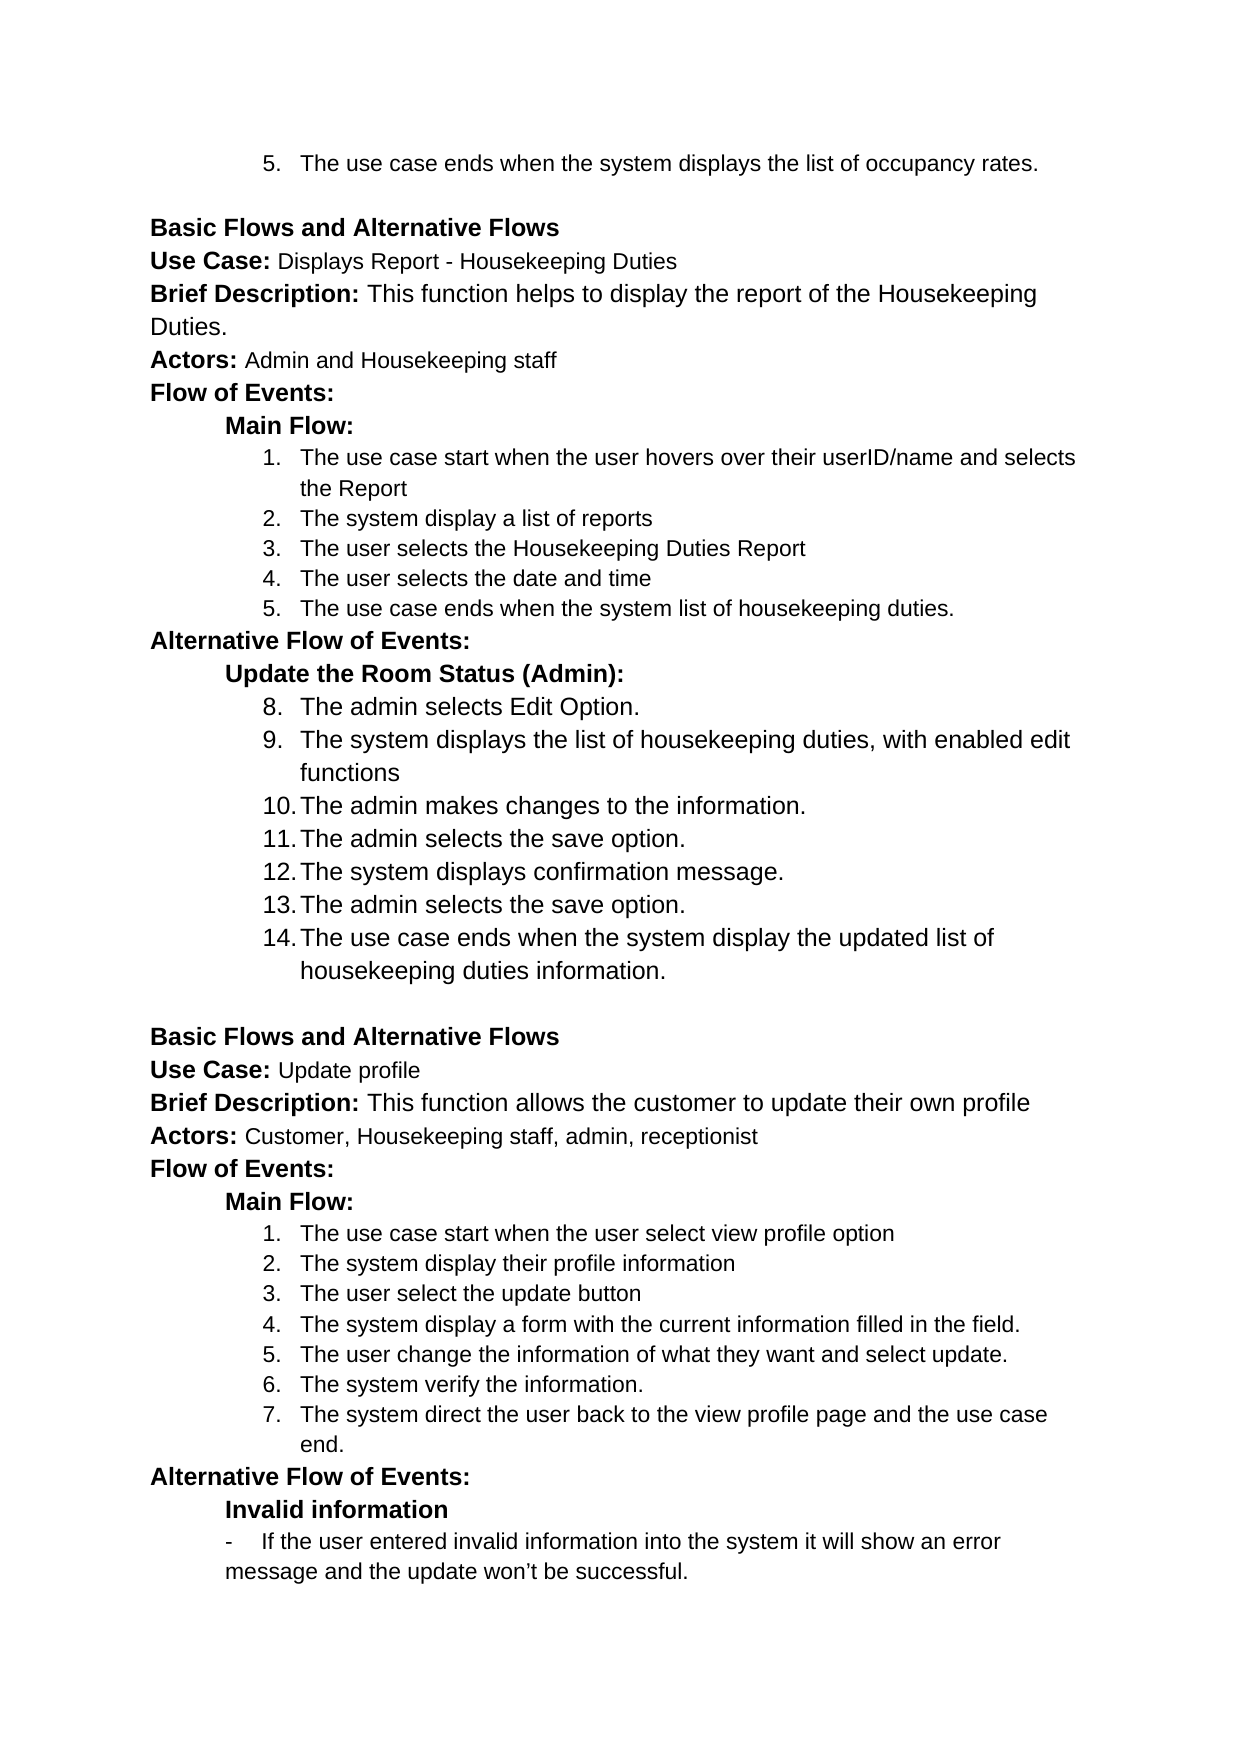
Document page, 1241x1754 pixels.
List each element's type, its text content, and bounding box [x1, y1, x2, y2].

text Use Case: Displays Report - Housekeeping Duties [150, 246, 1090, 275]
list The system direct the user back to the view profile page and the use case end. [262, 1401, 1090, 1458]
list The use case ends when the system display the updated list of housekeeping duties information. [262, 923, 1090, 984]
list The user select the update button [262, 1280, 1090, 1307]
list The system display a form with the current information filled in the field. [262, 1311, 1090, 1337]
text Actors: Admin and Housekeeping staff [150, 345, 1090, 374]
text - If the user entered invalid information into the system it will show an error message and the update won’t be successful. [225, 1528, 1090, 1584]
text Alternative Flow of Events: [150, 626, 1090, 654]
text Alternative Flow of Events: [150, 1462, 1090, 1490]
list The admin selects the save option. [262, 824, 1090, 852]
text Main Flow: [150, 411, 1090, 440]
text Use Case: Update profile [150, 1055, 1090, 1084]
list The use case start when the user select view profile option [262, 1220, 1090, 1246]
text Brief Description: This function helps to display the report of the Housekeeping Duties. [150, 279, 1090, 341]
list The user selects the Housekeeping Duties Report [262, 535, 1090, 561]
list The system displays the list of housekeeping duties, with enabled edit functions [262, 725, 1090, 786]
text Flow of Events: [150, 378, 1090, 407]
list The user change the information of what they want and select update. [262, 1341, 1090, 1367]
list The admin selects Edit Option. [262, 692, 1090, 720]
text Basic Flows and Alternative Flows [150, 1022, 1090, 1051]
list The system display a list of reports [262, 505, 1090, 531]
text Brief Description: This function allows the customer to update their own profile [150, 1088, 1090, 1117]
list The admin makes changes to the information. [262, 791, 1090, 819]
list The admin selects the save option. [262, 890, 1090, 918]
list The system display their profile information [262, 1250, 1090, 1277]
list The system verify the information. [262, 1371, 1090, 1397]
text Update the Room Status (Admin): [225, 659, 1090, 687]
text Basic Flows and Alternative Flows [150, 213, 1090, 242]
text Flow of Events: [150, 1154, 1090, 1183]
list The system displays confirmation message. [262, 857, 1090, 886]
list The user selects the date and time [262, 565, 1090, 592]
list The use case ends when the system displays the list of occupancy rates. [262, 150, 1090, 176]
text Actors: Customer, Housekeeping staff, admin, receptionist [150, 1121, 1090, 1150]
text Invalid information [150, 1495, 1090, 1523]
text Main Flow: [150, 1187, 1090, 1216]
list The use case start when the user hovers over their userID/name and selects the Report [262, 444, 1090, 501]
list The use case ends when the system list of housekeeping duties. [262, 595, 1090, 622]
